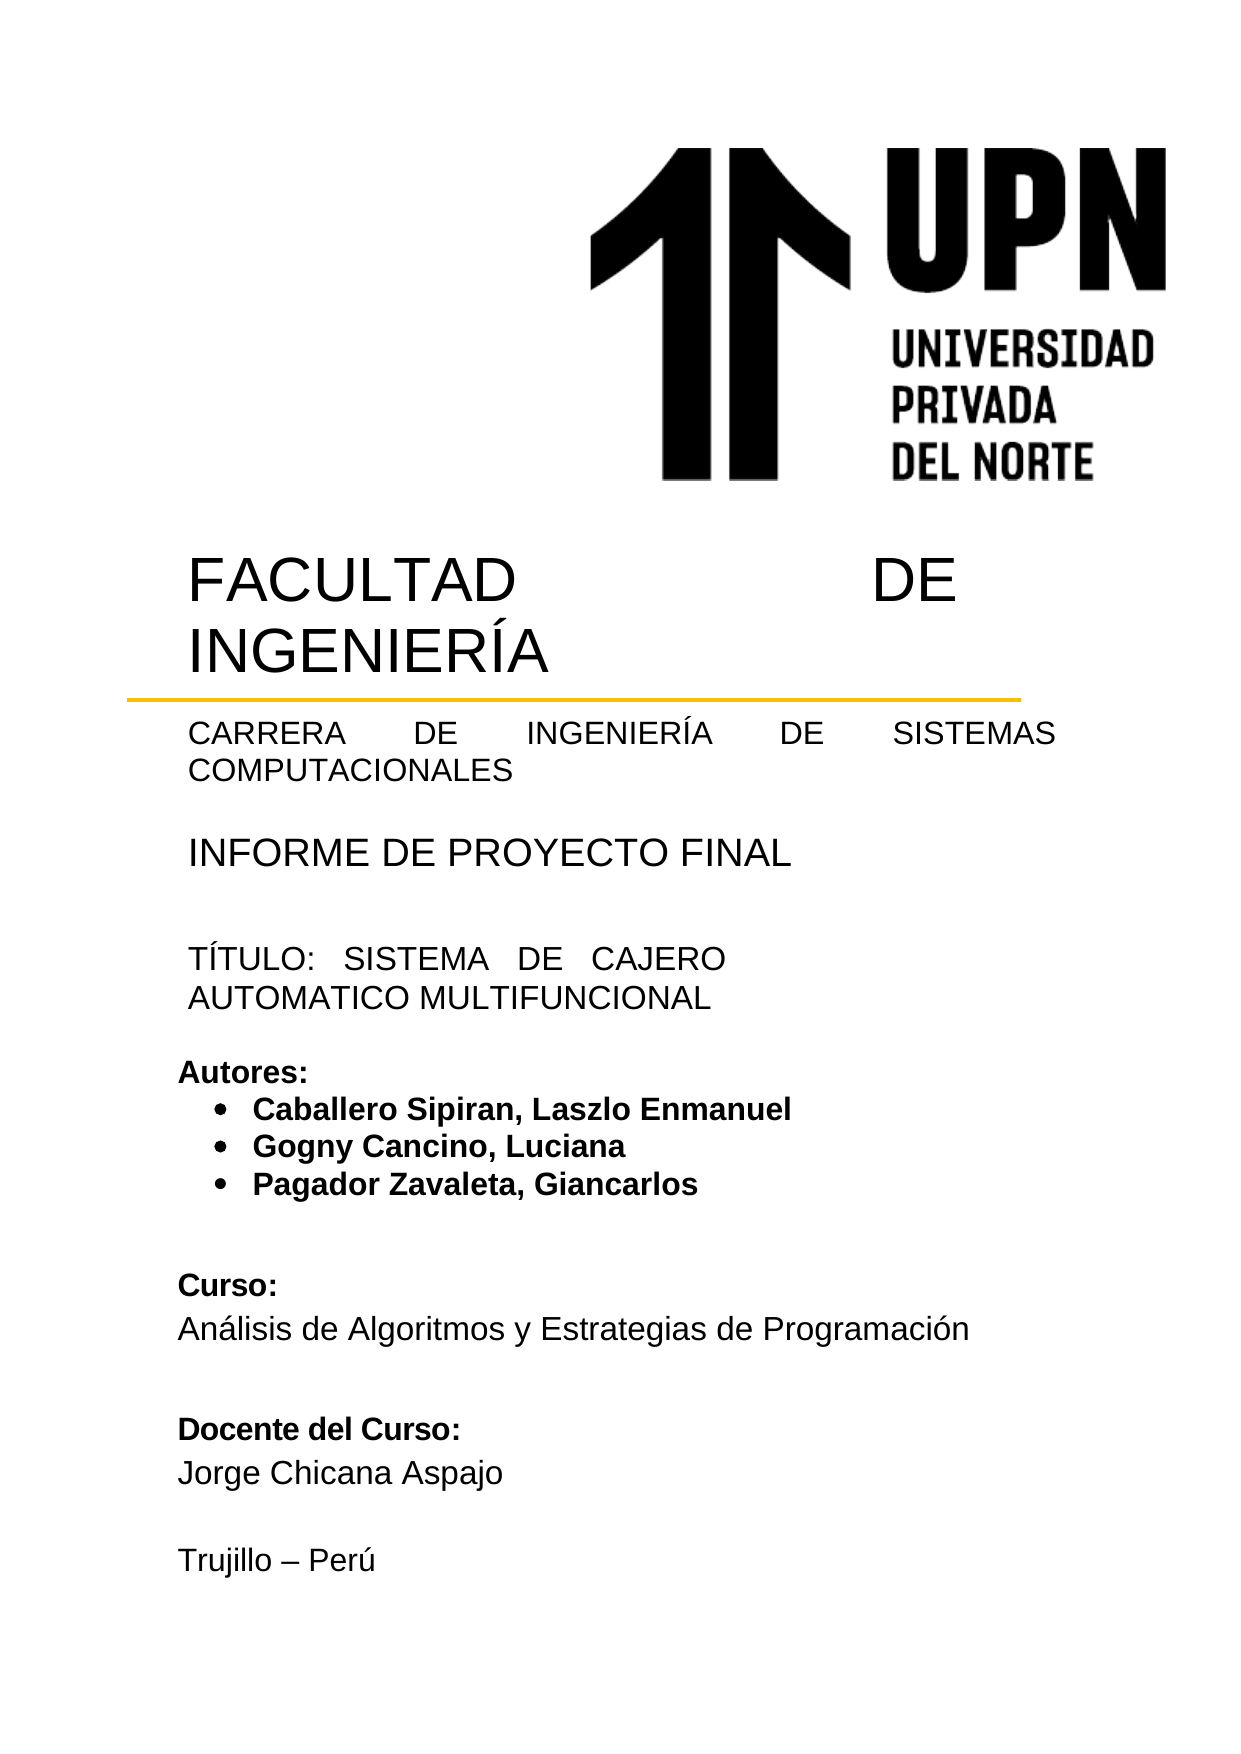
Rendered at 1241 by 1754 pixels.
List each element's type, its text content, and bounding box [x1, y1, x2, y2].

text CARRERA DE INGENIERÍA DE SISTEMAS COMPUTACIONALES [188, 714, 1056, 788]
picture [590, 148, 1166, 481]
text Docente del Curso: [177, 1410, 1051, 1447]
text Curso: [177, 1266, 1051, 1303]
text TÍTULO: SISTEMA DE CAJERO AUTOMATICO MULTIFUNCIONAL [188, 939, 727, 1016]
text Análisis de Algoritmos y Estrategias de Programación [177, 1309, 1051, 1348]
text Jorge Chicana Aspajo [177, 1453, 1051, 1492]
text Autores: [177, 1053, 1051, 1090]
text FACULTAD DE INGENIERÍA [188, 546, 958, 686]
text INFORME DE PROYECTO FINAL [188, 829, 1057, 875]
list Pagador Zavaleta, Giancarlos [215, 1165, 1051, 1202]
list Gogny Cancino, Luciana [215, 1128, 1051, 1165]
text Trujillo – Perú [177, 1542, 1051, 1579]
list Caballero Sipiran, Laszlo Enmanuel [215, 1090, 1051, 1128]
